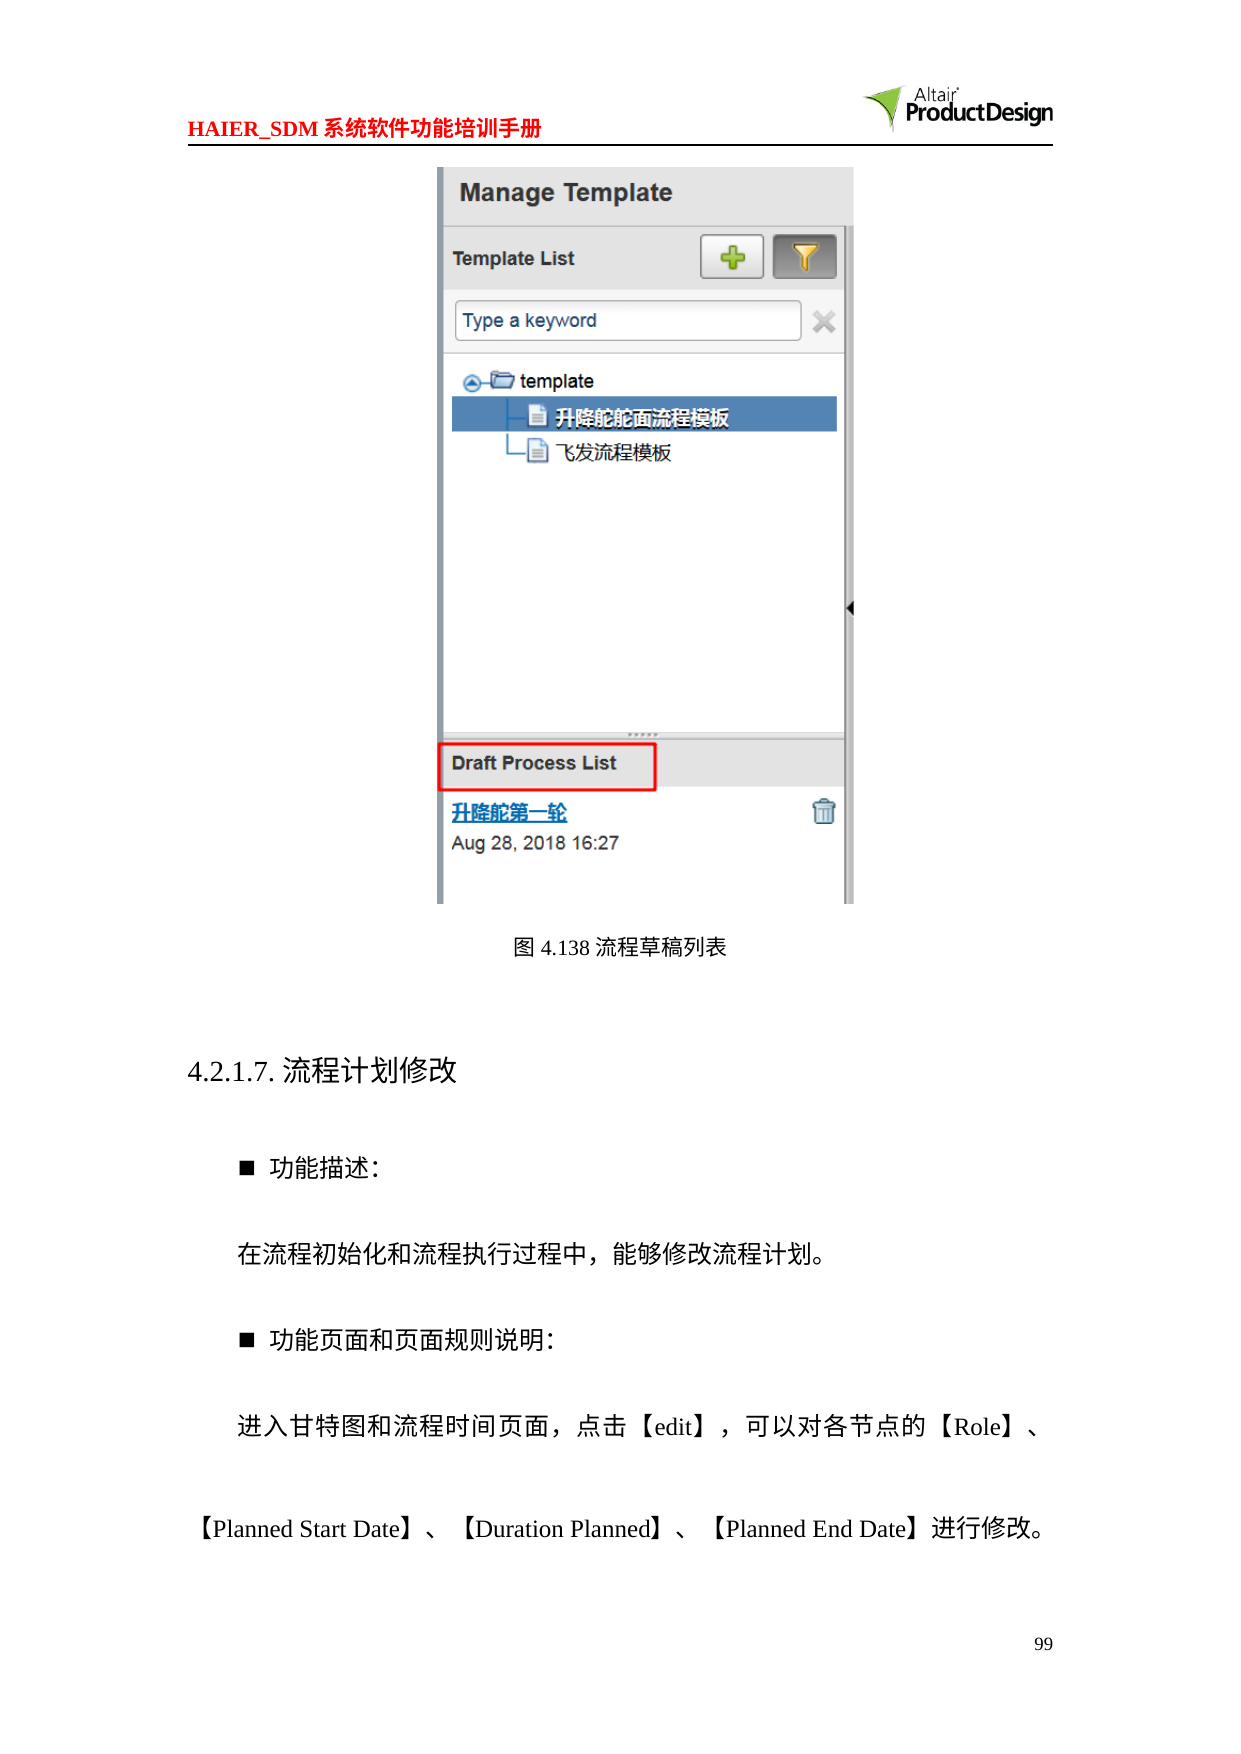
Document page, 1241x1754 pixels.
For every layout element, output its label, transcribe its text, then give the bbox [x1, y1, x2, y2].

text 在流程初始化和流程执行过程中，能够修改流程计划。 [187, 1219, 1053, 1287]
picture [862, 76, 1053, 137]
text 功能页面和页面规则说明： [187, 1305, 1053, 1373]
text 功能描述： [187, 1133, 1053, 1201]
text 进入甘特图和流程时间页面，点击【edit】，可以对各节点的【Role】、【Planned Start Date】、【Duration Planned】、【Planned End Date】进行修改。 [187, 1391, 1053, 1561]
subtitle 流程计划修改 [187, 1035, 1053, 1103]
picture [436, 167, 854, 904]
